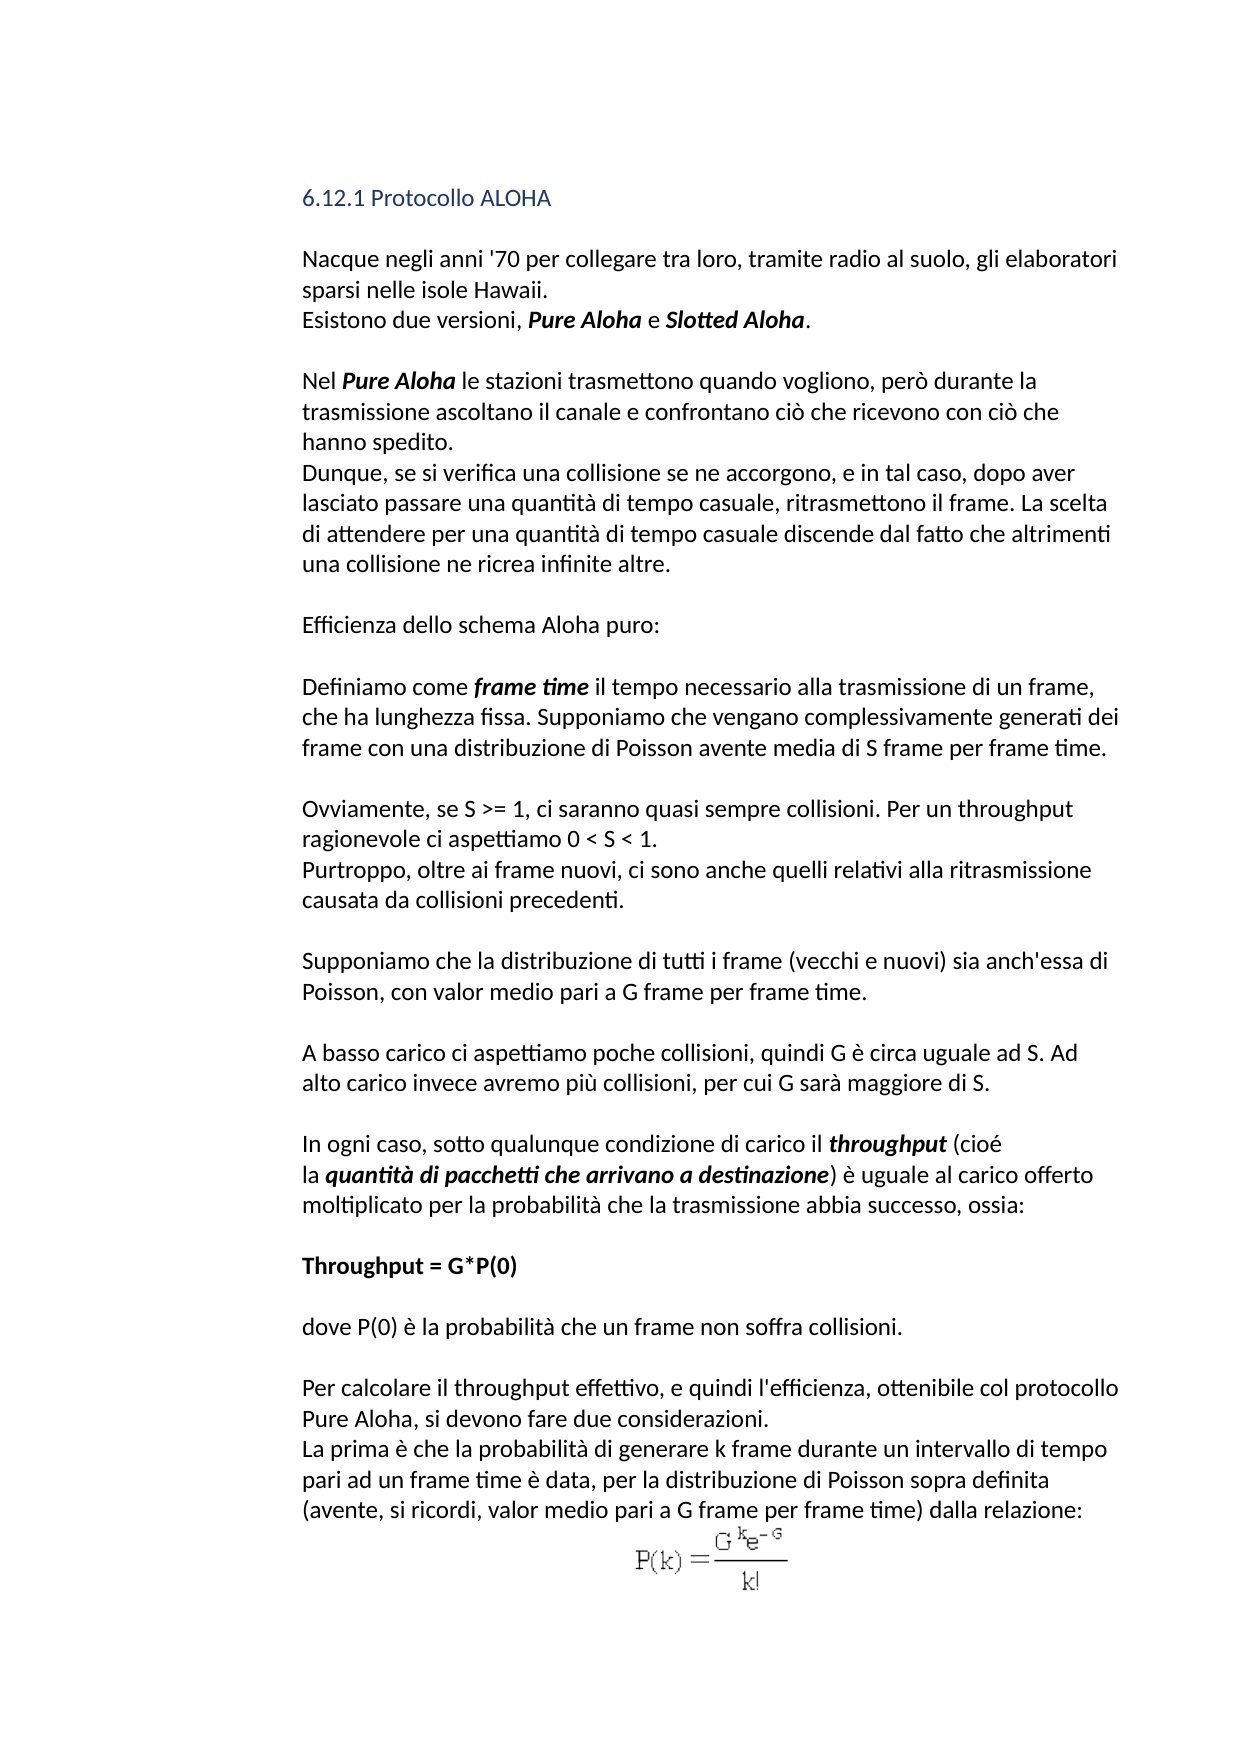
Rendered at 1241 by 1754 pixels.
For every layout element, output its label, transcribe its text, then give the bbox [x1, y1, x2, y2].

text dove P(0) è la probabilità che un frame non soffra collisioni. [302, 1312, 1122, 1342]
text Ovviamente, se S >= 1, ci saranno quasi sempre collisioni. Per un throughput ragionevole ci aspettiamo 0 < S < 1. [302, 793, 1122, 854]
text In ogni caso, sotto qualunque condizione di carico il throughput (cioé la quantità di pacchetti che arrivano a destinazione) è uguale al carico offerto moltiplicato per la probabilità che la trasmissione abbia successo, ossia: [302, 1128, 1122, 1220]
text Nel Pure Aloha le stazioni trasmettono quando vogliono, però durante la trasmissione ascoltano il canale e confrontano ciò che ricevono con ciò che hanno spedito. [302, 365, 1122, 457]
subtitle 6.12.1 Protocollo ALOHA [302, 182, 1122, 213]
text Dunque, se si verifica una collisione se ne accorgono, e in tal caso, dopo aver lasciato passare una quantità di tempo casuale, ritrasmettono il frame. La scelta di attendere per una quantità di tempo casuale discende dal fatto che altrimenti una collisione ne ricrea infinite altre. [302, 457, 1122, 579]
text A basso carico ci aspettiamo poche collisioni, quindi G è circa uguale ad S. Ad alto carico invece avremo più collisioni, per cui G sarà maggiore di S. [302, 1037, 1122, 1098]
text Supponiamo che la distribuzione di tutti i frame (vecchi e nuovi) sia anch'essa di Poisson, con valor medio pari a G frame per frame time. [302, 945, 1122, 1006]
text Purtroppo, oltre ai frame nuovi, ci sono anche quelli relativi alla ritrasmissione causata da collisioni precedenti. [302, 854, 1122, 915]
text Definiamo come frame time il tempo necessario alla trasmissione di un frame, che ha lunghezza fissa. Supponiamo che vengano complessivamente generati dei frame con una distribuzione di Poisson avente media di S frame per frame time. [302, 671, 1122, 762]
text La prima è che la probabilità di generare k frame durante un intervallo di tempo pari ad un frame time è data, per la distribuzione di Poisson sopra definita (avente, si ricordi, valor medio pari a G frame per frame time) dalla relazione: [302, 1434, 1122, 1525]
text Esistono due versioni, Pure Aloha e Slotted Aloha. [302, 304, 1122, 335]
picture [631, 1525, 793, 1595]
text Nacque negli anni '70 per collegare tra loro, tramite radio al suolo, gli elaboratori sparsi nelle isole Hawaii. [302, 243, 1122, 304]
text Efficienza dello schema Aloha puro: [302, 609, 1122, 640]
text Throughput = G*P(0) [302, 1251, 1122, 1281]
text Per calcolare il throughput effettivo, e quindi l'efficienza, ottenibile col protocollo Pure Aloha, si devono fare due considerazioni. [302, 1373, 1122, 1434]
